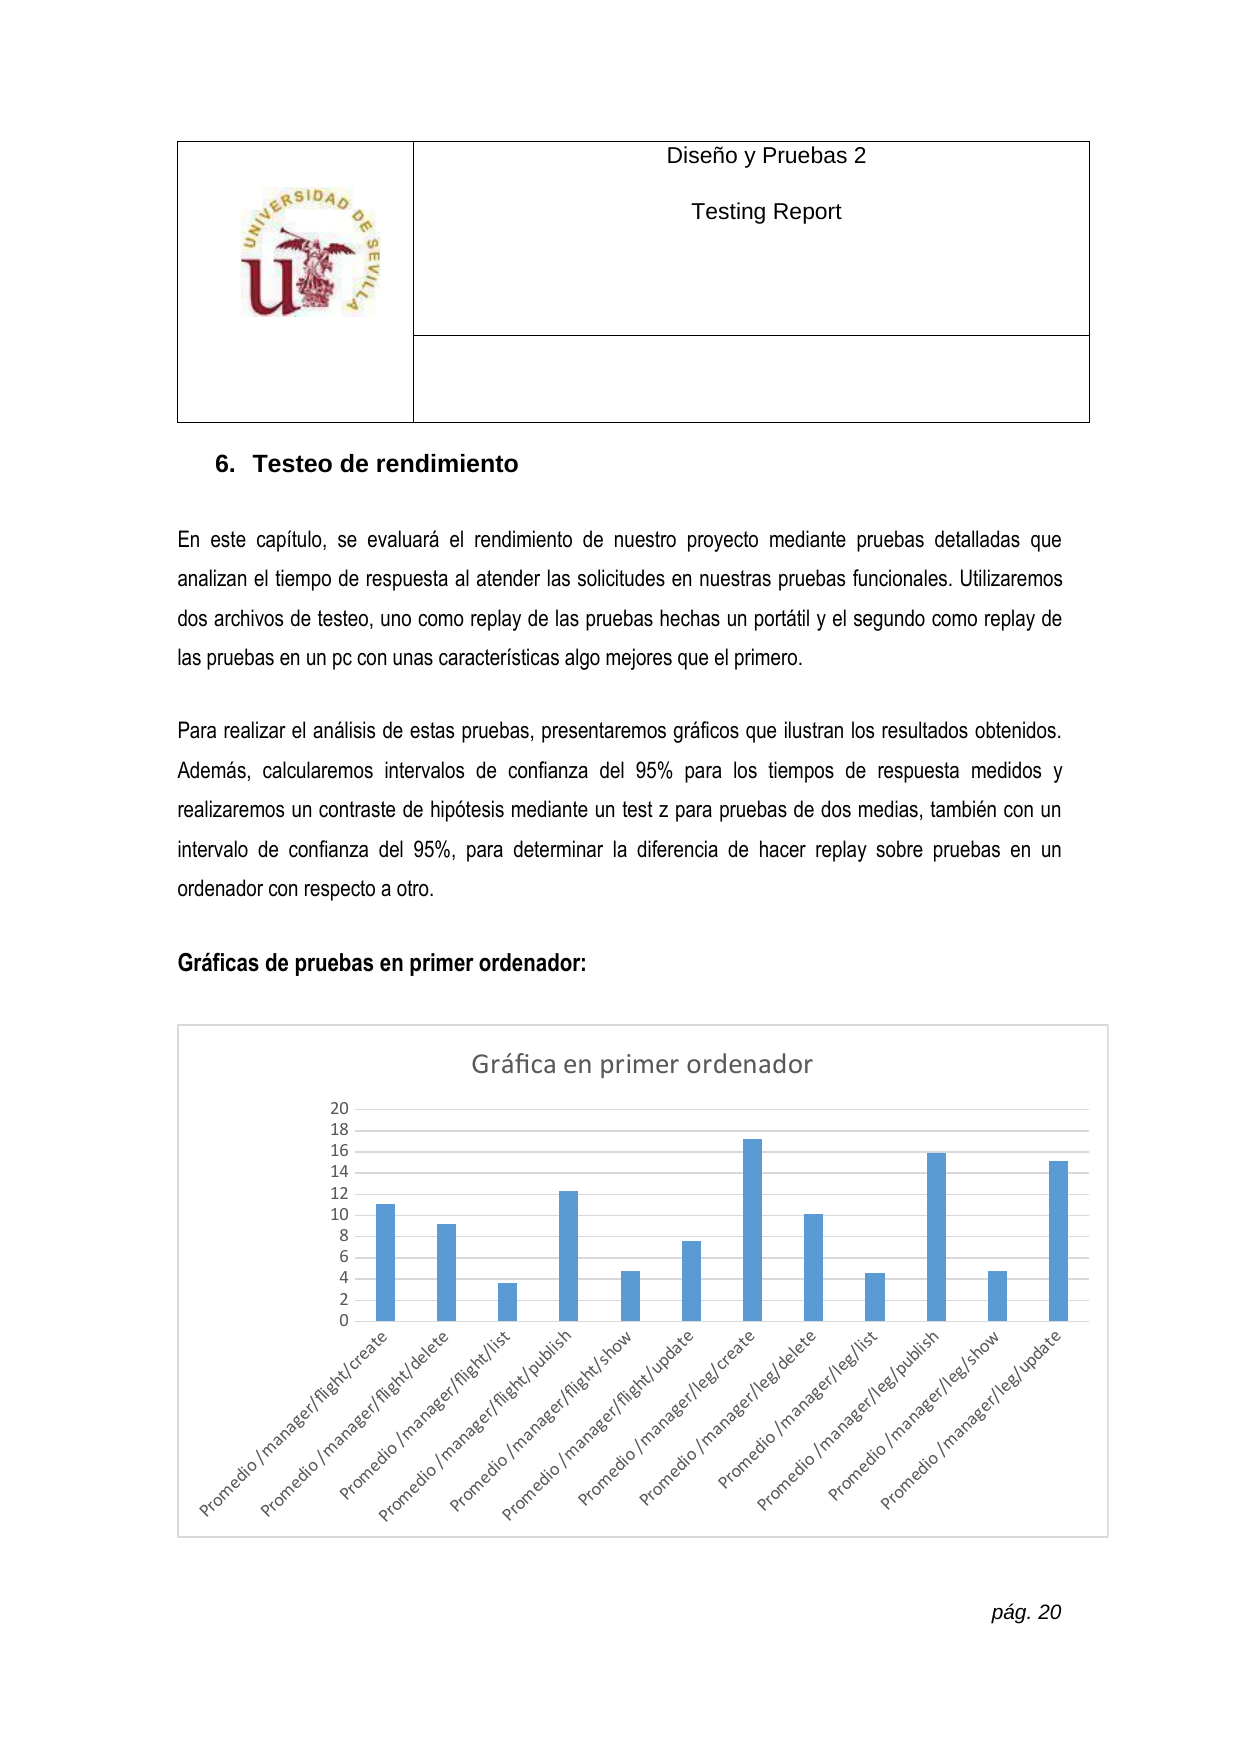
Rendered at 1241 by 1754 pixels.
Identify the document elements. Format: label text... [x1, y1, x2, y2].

text En este capítulo, se evaluará el rendimiento de nuestro proyecto mediante pruebas detalladas que analizan el tiempo de respuesta al atender las solicitudes en nuestras pruebas funcionales. Utilizaremos dos archivos de testeo, uno como replay de las pruebas hechas un portátil y el segundo como replay de las pruebas en un pc con unas características algo mejores que el primero. [177, 526, 1063, 671]
text Gráficas de pruebas en primer ordenador: [177, 948, 1063, 977]
picture [240, 187, 381, 317]
text Para realizar el análisis de estas pruebas, presentaremos gráficos que ilustran los resultados obtenidos. Además, calcularemos intervalos de confianza del 95% para los tiempos de respuesta medidos y realizaremos un contraste de hipótesis mediante un test z para pruebas de dos medias, también con un intervalo de confianza del 95%, para determinar la diferencia de hacer replay sobre pruebas en un ordenador con respecto a otro. [177, 717, 1063, 901]
subtitle Testeo de rendimiento [215, 449, 1063, 478]
